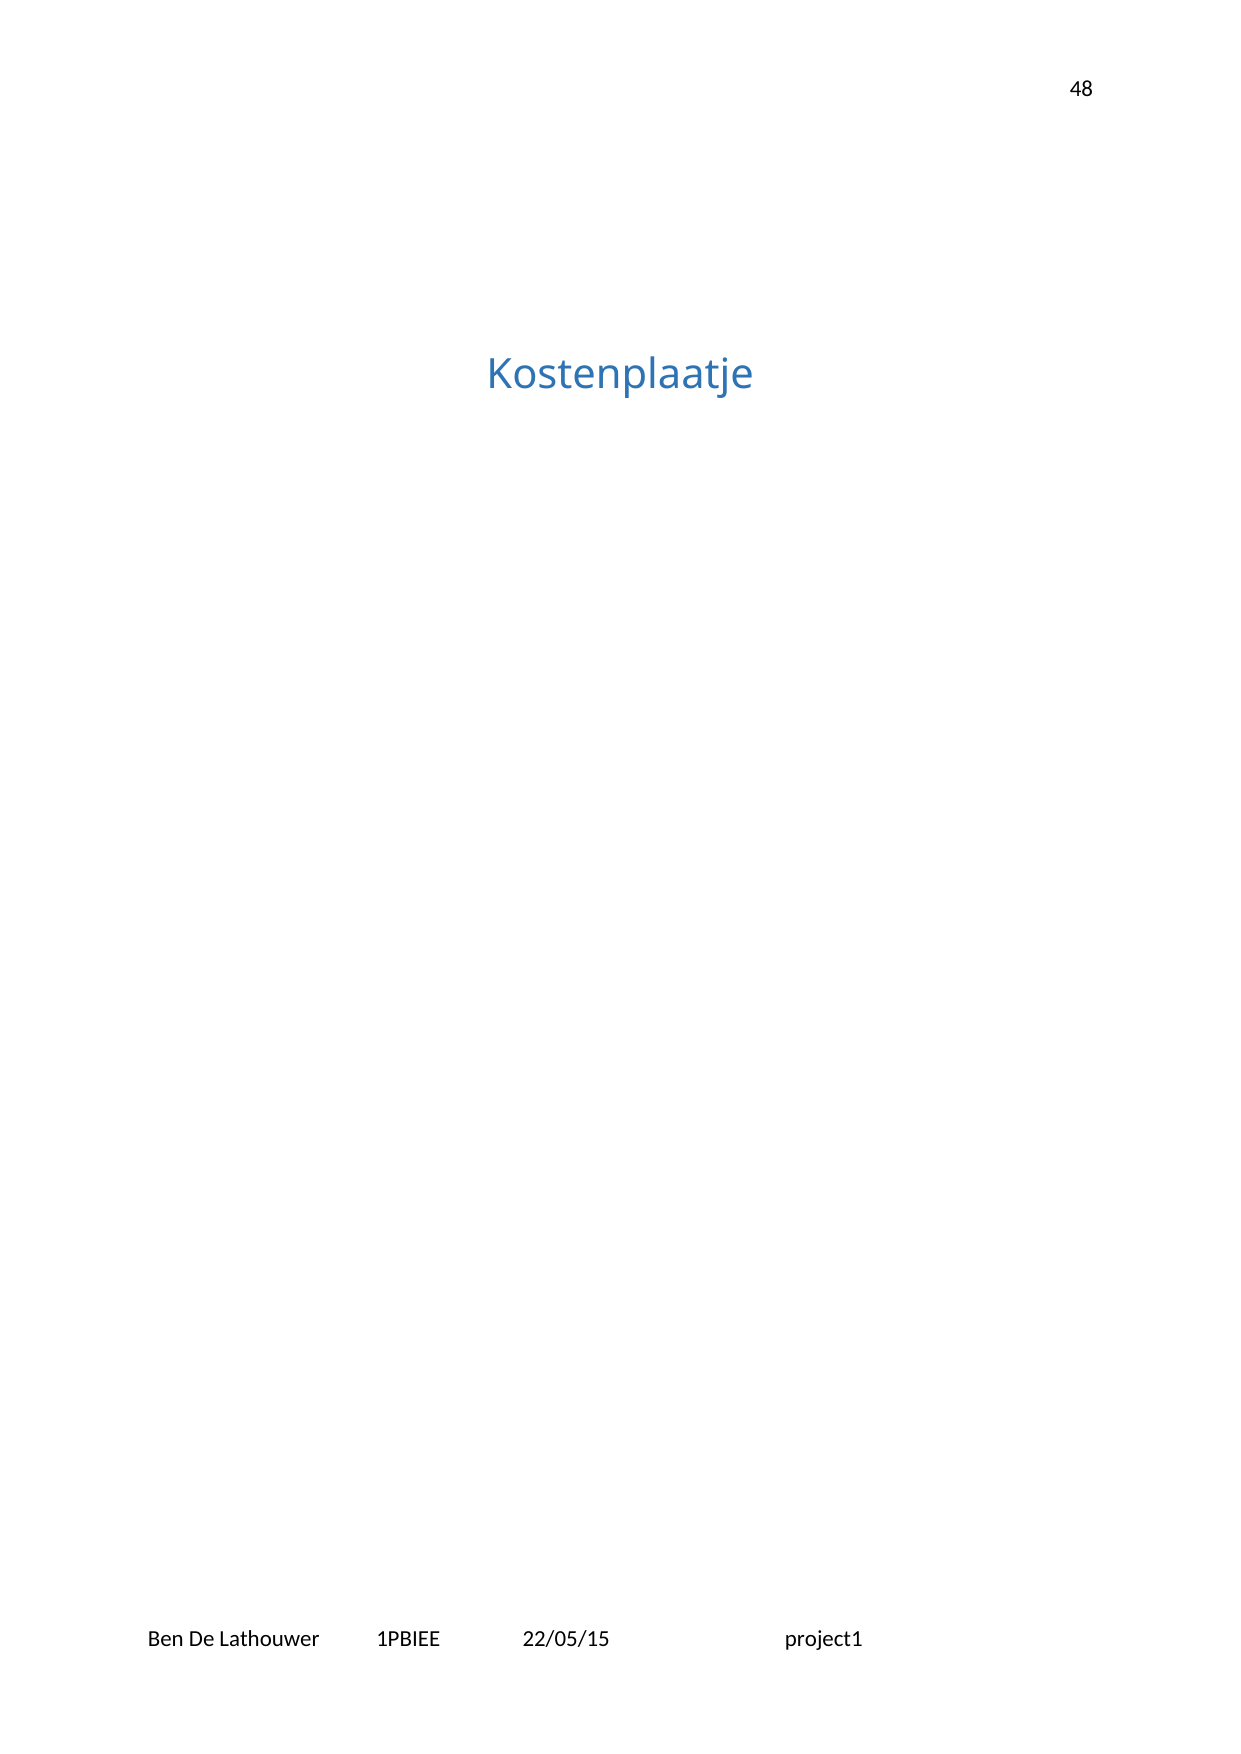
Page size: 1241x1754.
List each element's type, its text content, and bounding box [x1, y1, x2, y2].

subtitle Kostenplaatje [148, 344, 1093, 401]
